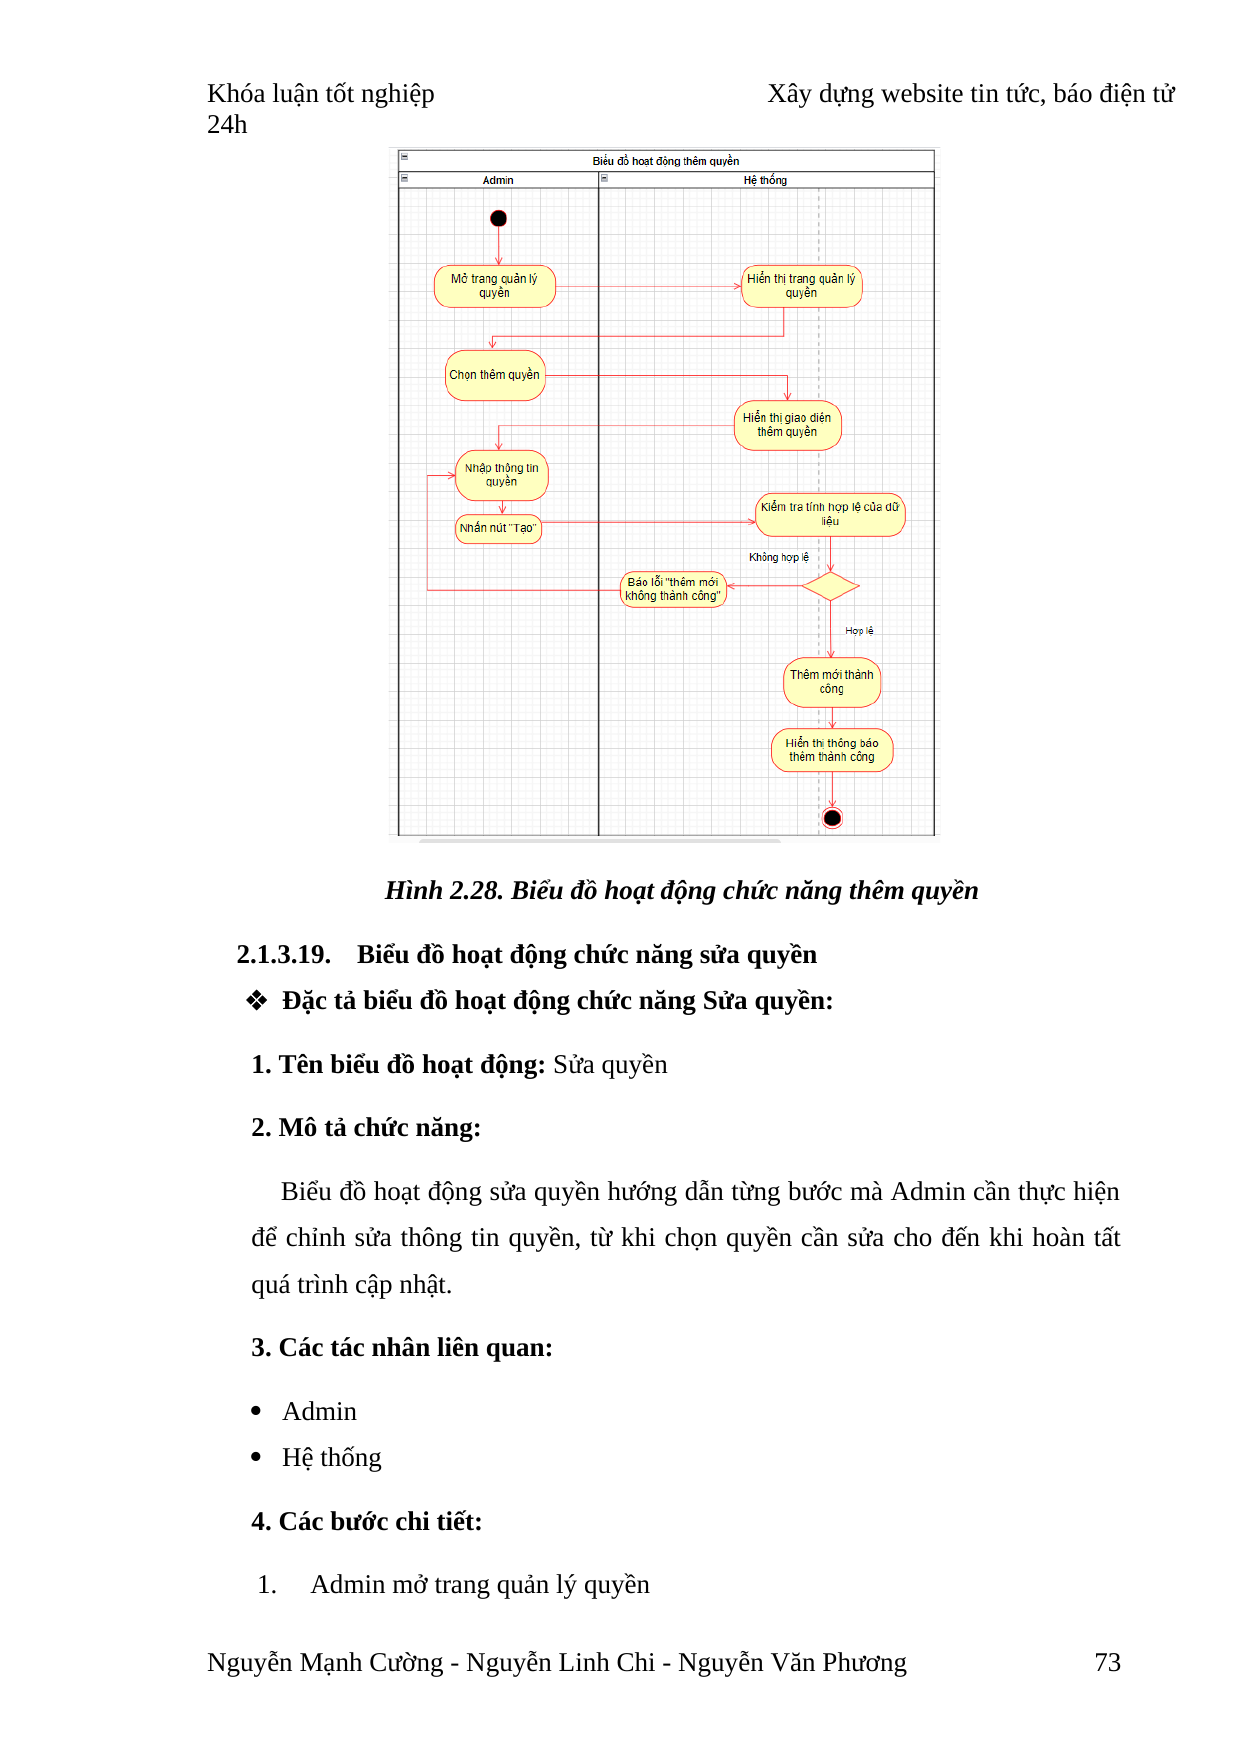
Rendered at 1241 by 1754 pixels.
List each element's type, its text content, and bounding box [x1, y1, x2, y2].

list Admin mở trang quản lý quyền [257, 1568, 1122, 1599]
text 3. Các tác nhân liên quan: [207, 1331, 1122, 1362]
list Hệ thống [251, 1441, 1122, 1473]
text 1. Tên biểu đồ hoạt động: Sửa quyền [207, 1048, 1122, 1079]
text Biểu đồ hoạt động sửa quyền hướng dẫn từng bước mà Admin cần thực hiện để chỉnh sửa thông tin quyền, từ khi chọn quyền cần sửa cho đến khi hoàn tất quá trình cập nhật. [251, 1174, 1122, 1299]
text Hình 2.28. Biểu đồ hoạt động chức năng thêm quyền [244, 874, 1122, 906]
subtitle Biểu đồ hoạt động chức năng sửa quyền [236, 938, 1122, 969]
list Đặc tả biểu đồ hoạt động chức năng Sửa quyền: [244, 984, 1122, 1016]
list Admin [251, 1394, 1122, 1426]
picture [388, 147, 941, 843]
text 4. Các bước chi tiết: [207, 1505, 1122, 1536]
text 2. Mô tả chức năng: [207, 1111, 1122, 1142]
